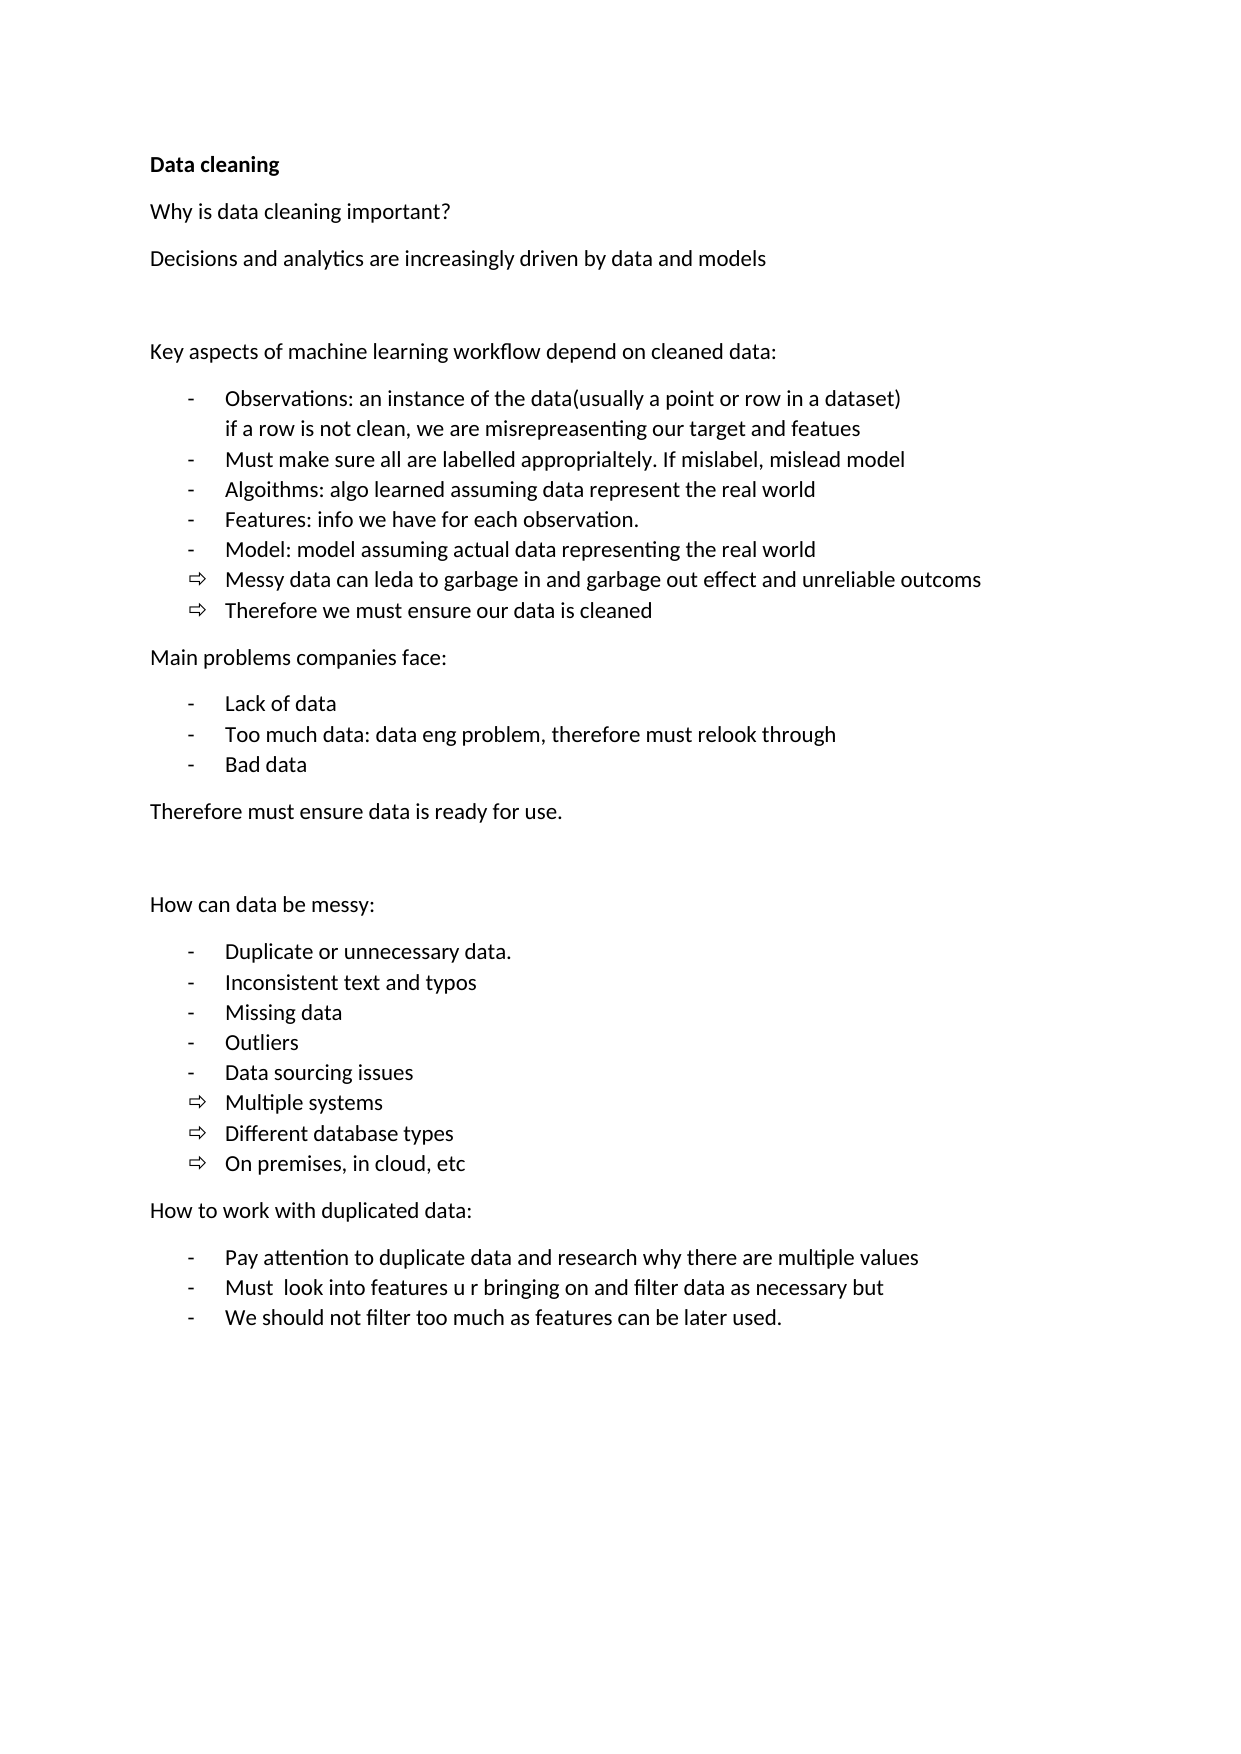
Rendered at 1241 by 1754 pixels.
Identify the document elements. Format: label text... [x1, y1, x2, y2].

text Data cleaning [150, 150, 1090, 178]
list On premises, in cloud, etc [187, 1149, 1090, 1177]
list Lack of data [187, 689, 1090, 718]
text How can data be messy: [150, 891, 1090, 919]
list Data sourcing issues [187, 1058, 1090, 1086]
text Main problems companies face: [150, 643, 1090, 671]
text Decisions and analytics are increasingly driven by data and models [150, 244, 1090, 272]
list Model: model assuming actual data representing the real world [187, 535, 1090, 563]
list Must make sure all are labelled approprialtely. If mislabel, mislead model [187, 445, 1090, 473]
text Key aspects of machine learning workflow depend on cleaned data: [150, 337, 1090, 366]
list Features: info we have for each observation. [187, 505, 1090, 533]
list Too much data: data eng problem, therefore must relook through [187, 720, 1090, 748]
list Algoithms: algo learned assuming data represent the real world [187, 475, 1090, 503]
list Different database types [187, 1119, 1090, 1147]
list Bad data [187, 750, 1090, 778]
list Observations: an instance of the data(usually a point or row in a dataset) [187, 384, 1090, 412]
list Messy data can leda to garbage in and garbage out effect and unreliable outcoms [187, 566, 1090, 594]
list if a row is not clean, we are misrepreasenting our target and featues [225, 414, 1090, 443]
list Inconsistent text and typos [187, 968, 1090, 996]
list Missing data [187, 998, 1090, 1026]
list Must look into features u r bringing on and filter data as necessary but [187, 1273, 1090, 1301]
list Duplicate or unnecessary data. [187, 937, 1090, 966]
list Outliers [187, 1028, 1090, 1056]
list Multiple systems [187, 1088, 1090, 1117]
list Therefore we must ensure our data is cleaned [187, 596, 1090, 624]
list We should not filter too much as features can be later used. [187, 1303, 1090, 1331]
list Pay attention to duplicate data and research why there are multiple values [187, 1243, 1090, 1271]
text How to work with duplicated data: [150, 1196, 1090, 1224]
text Therefore must ensure data is ready for use. [150, 797, 1090, 825]
text Why is data cleaning important? [150, 197, 1090, 225]
